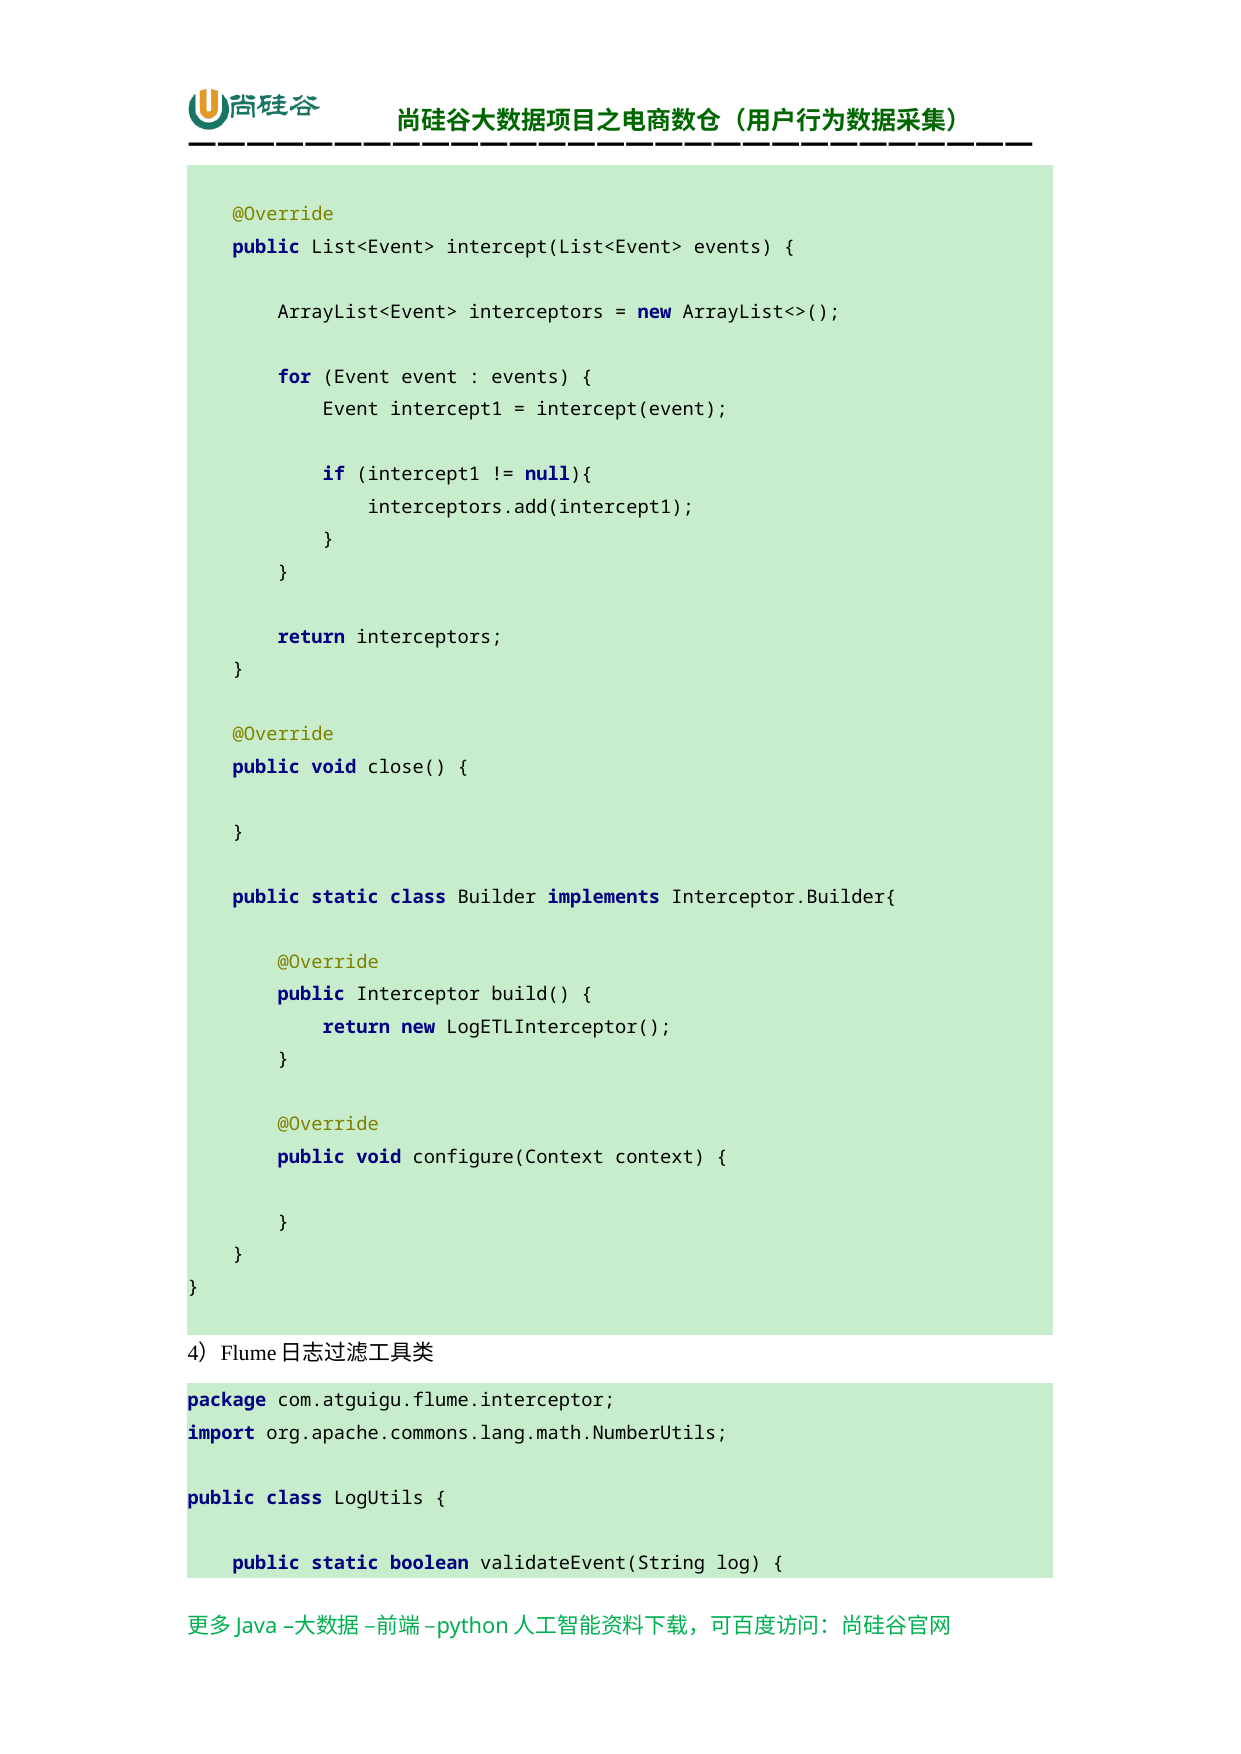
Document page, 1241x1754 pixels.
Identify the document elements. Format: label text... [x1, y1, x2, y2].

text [187, 165, 1053, 1302]
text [187, 1383, 1053, 1578]
picture [187, 88, 320, 130]
text 4）Flume日志过滤工具类 [187, 1335, 1053, 1367]
